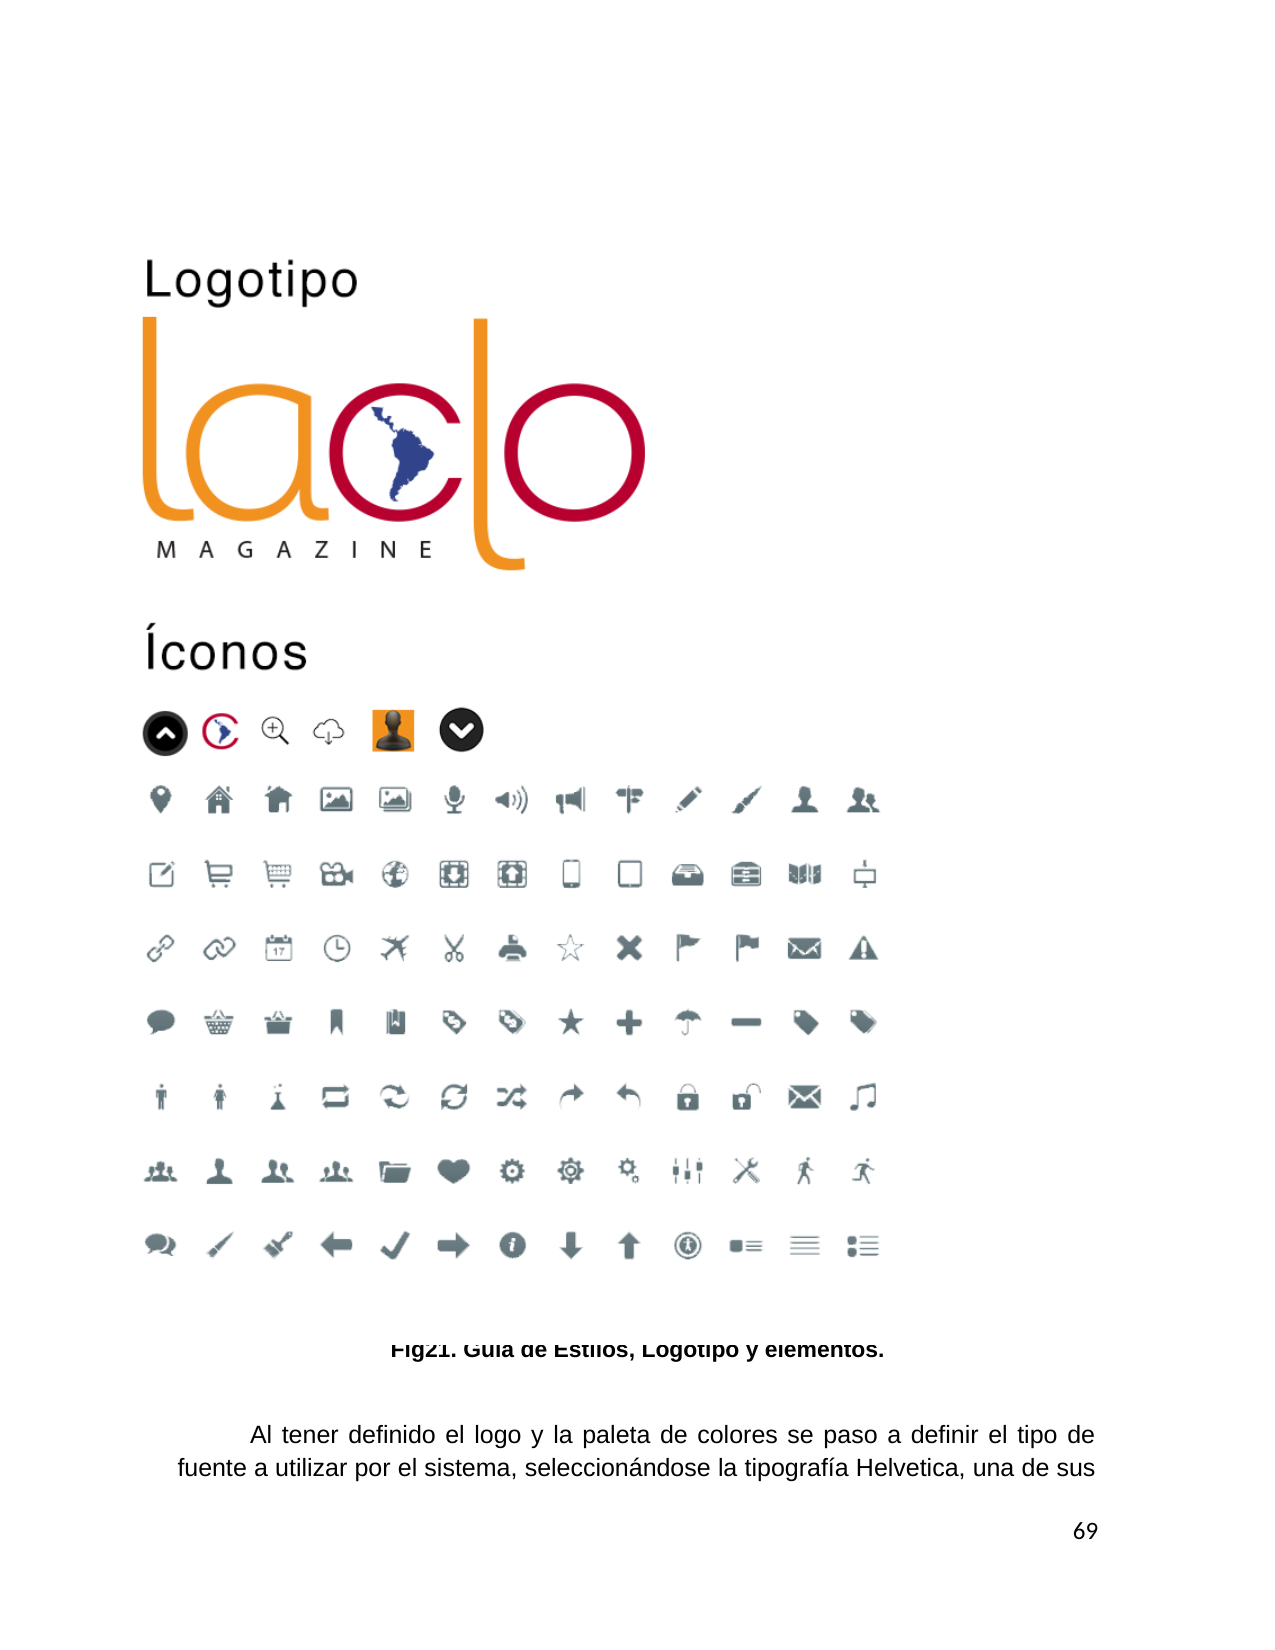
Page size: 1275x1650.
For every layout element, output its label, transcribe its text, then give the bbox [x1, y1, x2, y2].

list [177, 1420, 1098, 1482]
picture [64, 219, 1190, 1345]
text Fig21. Guía de Estilos, Logotipo y elementos. [177, 1345, 1098, 1363]
